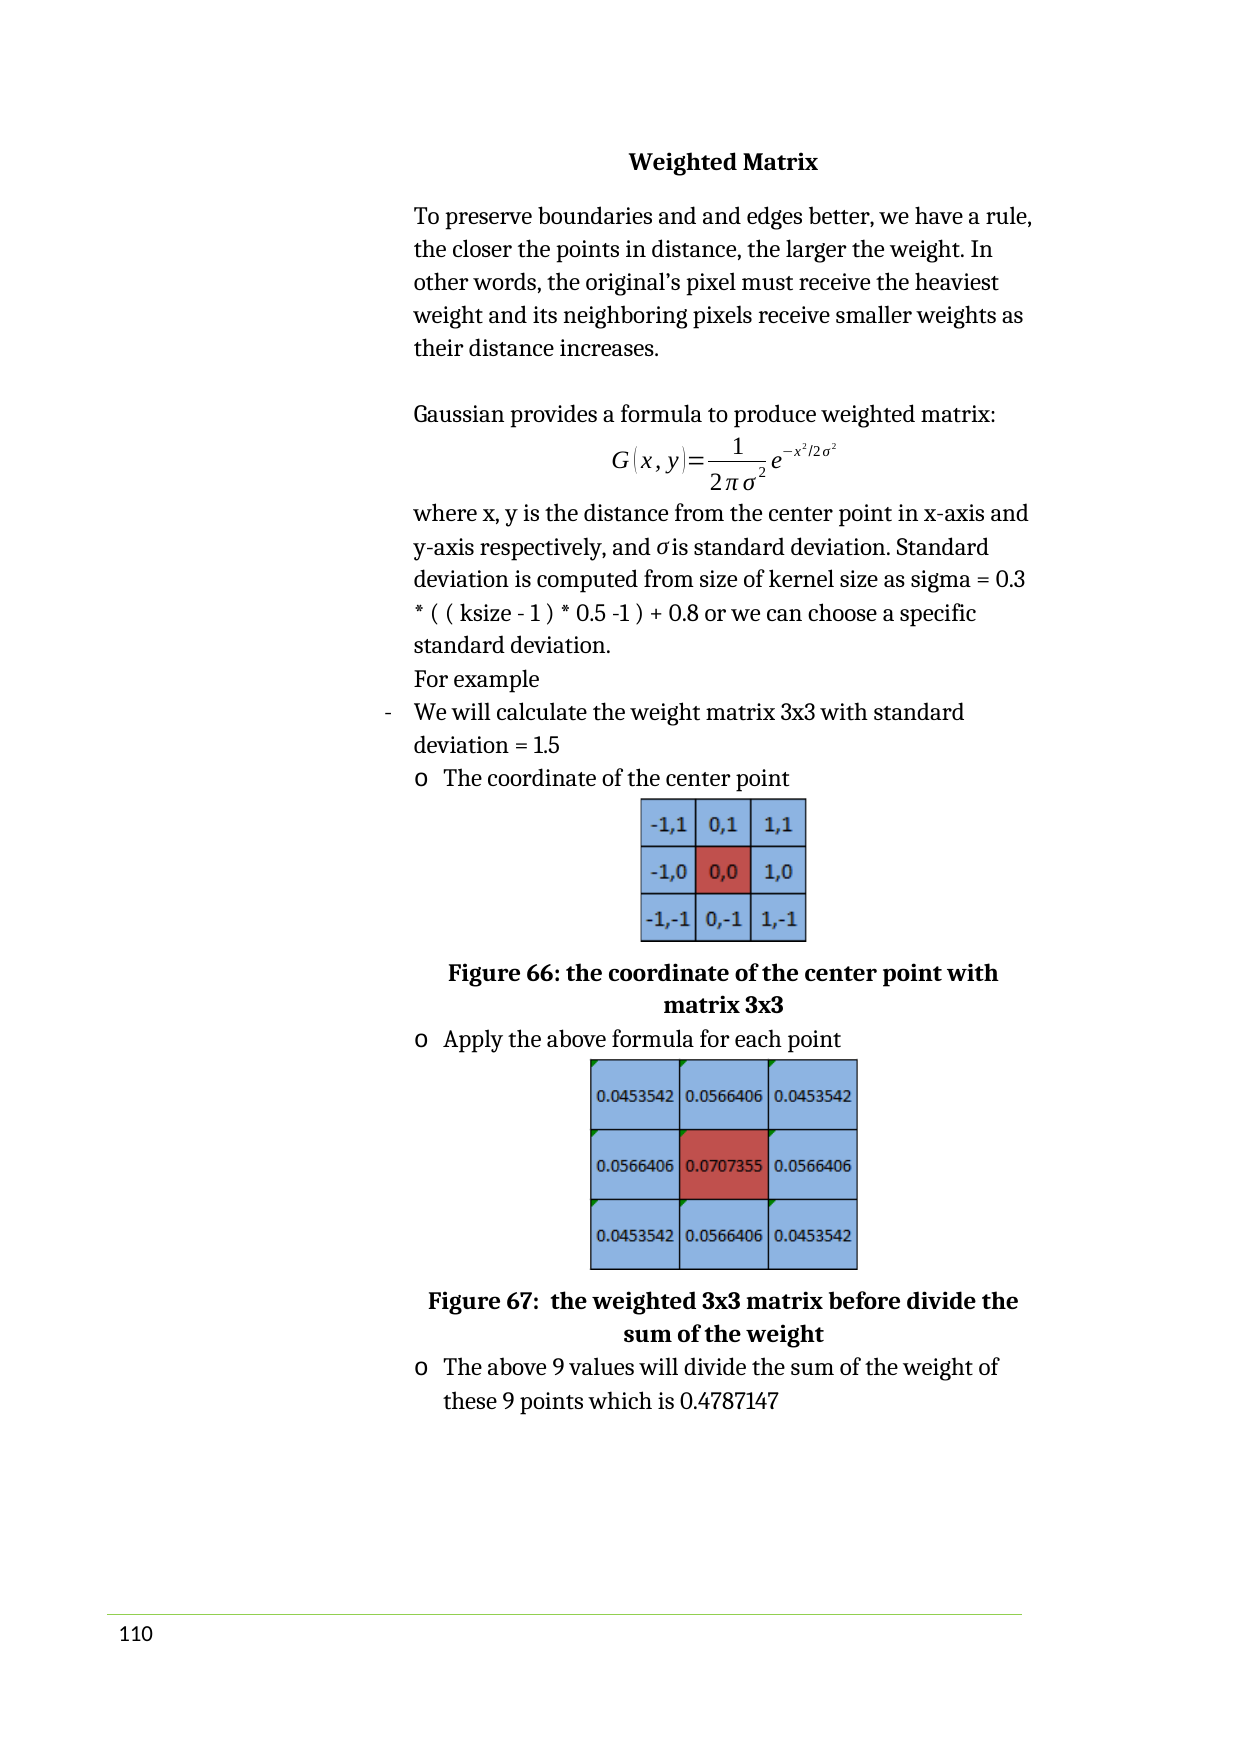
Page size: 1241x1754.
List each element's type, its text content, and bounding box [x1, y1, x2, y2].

text To preserve boundaries and and edges better, we have a rule, the closer the points in distance, the larger the weight. In other words, the original’s pixel must receive the heaviest weight and its neighboring pixels receive smaller weights as their distance increases. [413, 202, 1033, 362]
picture [589, 1058, 858, 1270]
text Figure 67: the weighted 3x3 matrix before divide the sum of the weight [413, 1287, 1033, 1348]
text For example [413, 664, 1033, 693]
text where x, y is the distance from the center point in x-axis and y-axis respectively, and is standard deviation. Standard deviation is computed from size of kernel size as sigma = 0.3 * ( ( ksize - 1 ) * 0.5 -1 ) + 0.8 or we can choose a specific standard deviation. [413, 499, 1033, 660]
text Gaussian provides a formula to produce weighted matrix: [413, 400, 1033, 428]
picture [640, 798, 807, 942]
text Weighted Matrix [413, 148, 1033, 176]
list We will calculate the weight matrix 3x3 with standard deviation = 1.5 [384, 697, 1033, 759]
list The above 9 values will divide the sum of the weight of these 9 points which is 0.4787147 [413, 1353, 1033, 1416]
text Figure 66: the coordinate of the center point with matrix 3x3 [413, 958, 1033, 1020]
list Apply the above formula for each point [413, 1024, 1033, 1054]
list The coordinate of the center point [413, 763, 1033, 793]
